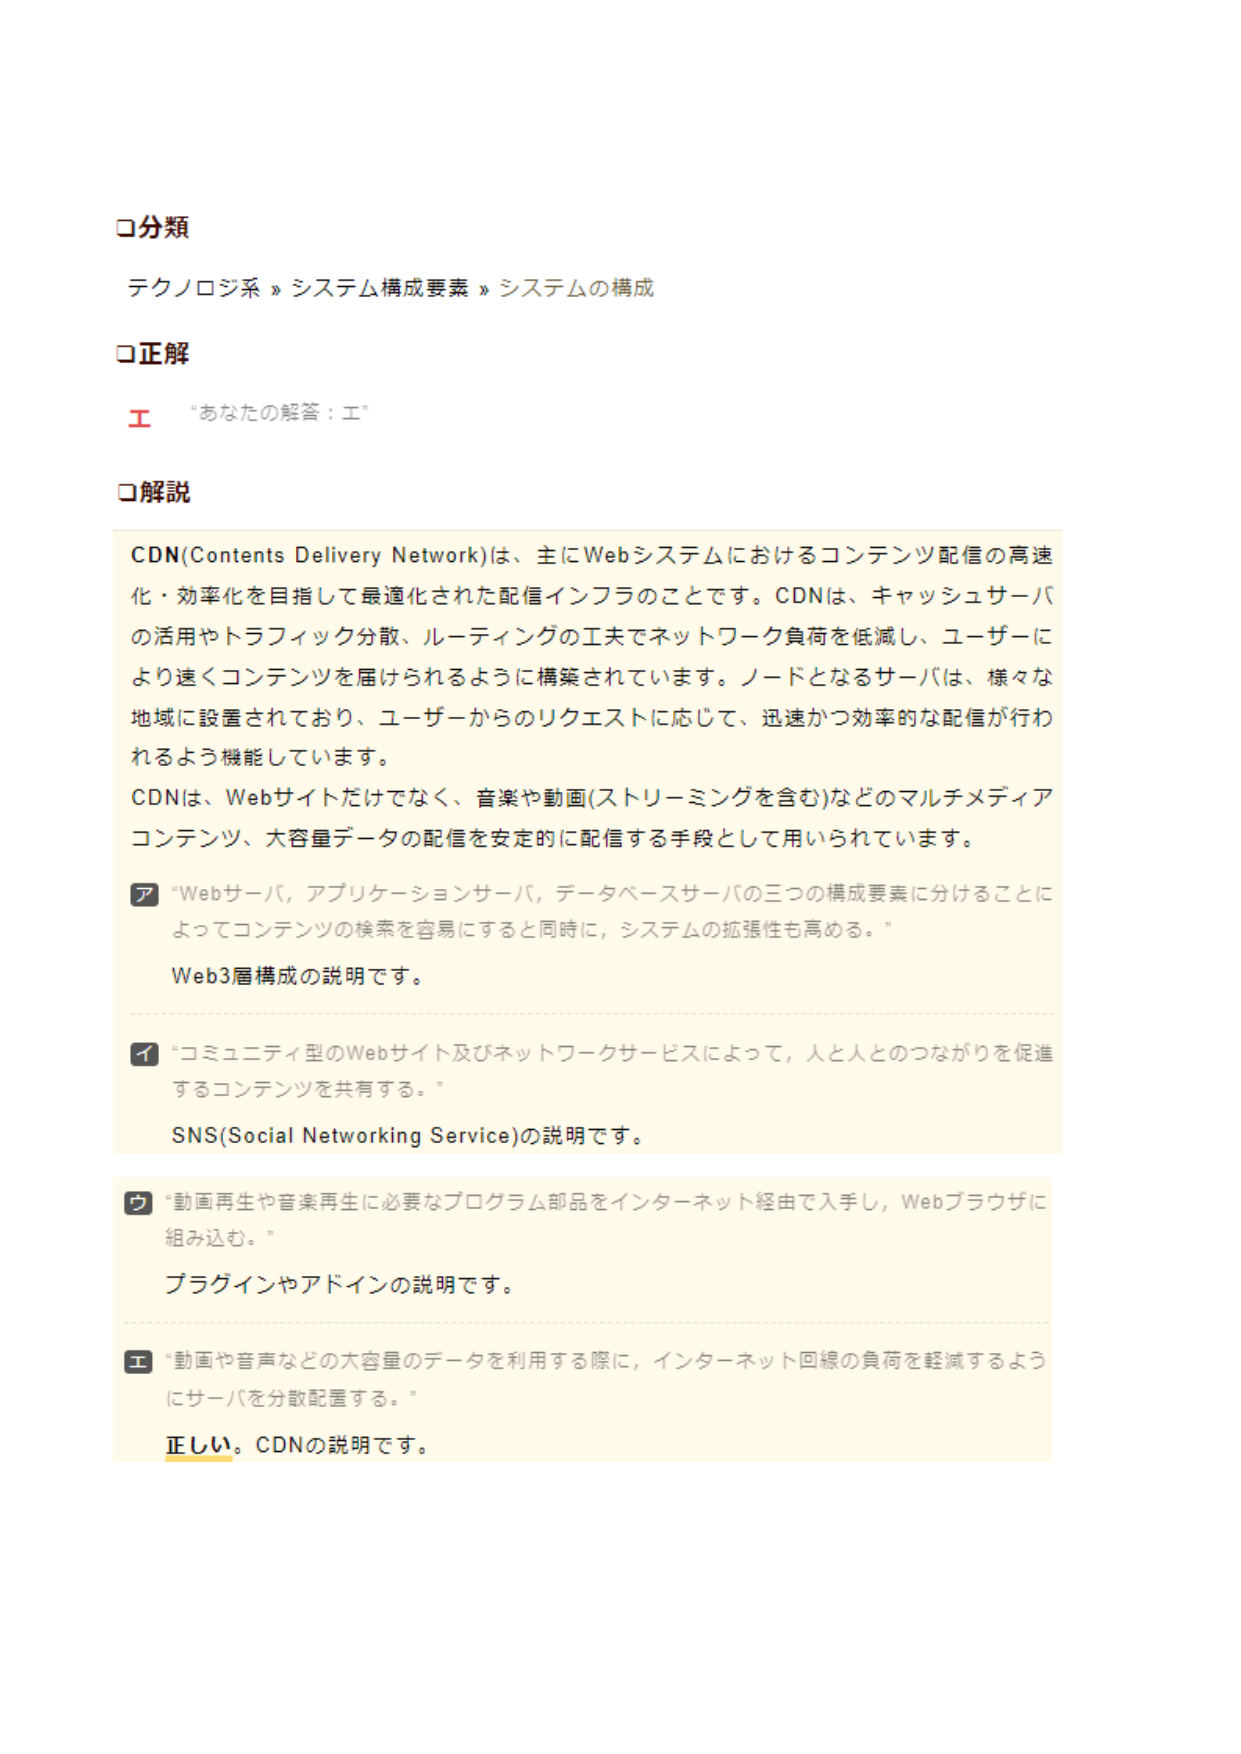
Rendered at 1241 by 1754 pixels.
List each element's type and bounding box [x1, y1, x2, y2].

picture [112, 202, 929, 448]
picture [112, 1177, 1052, 1462]
picture [112, 464, 1063, 1154]
